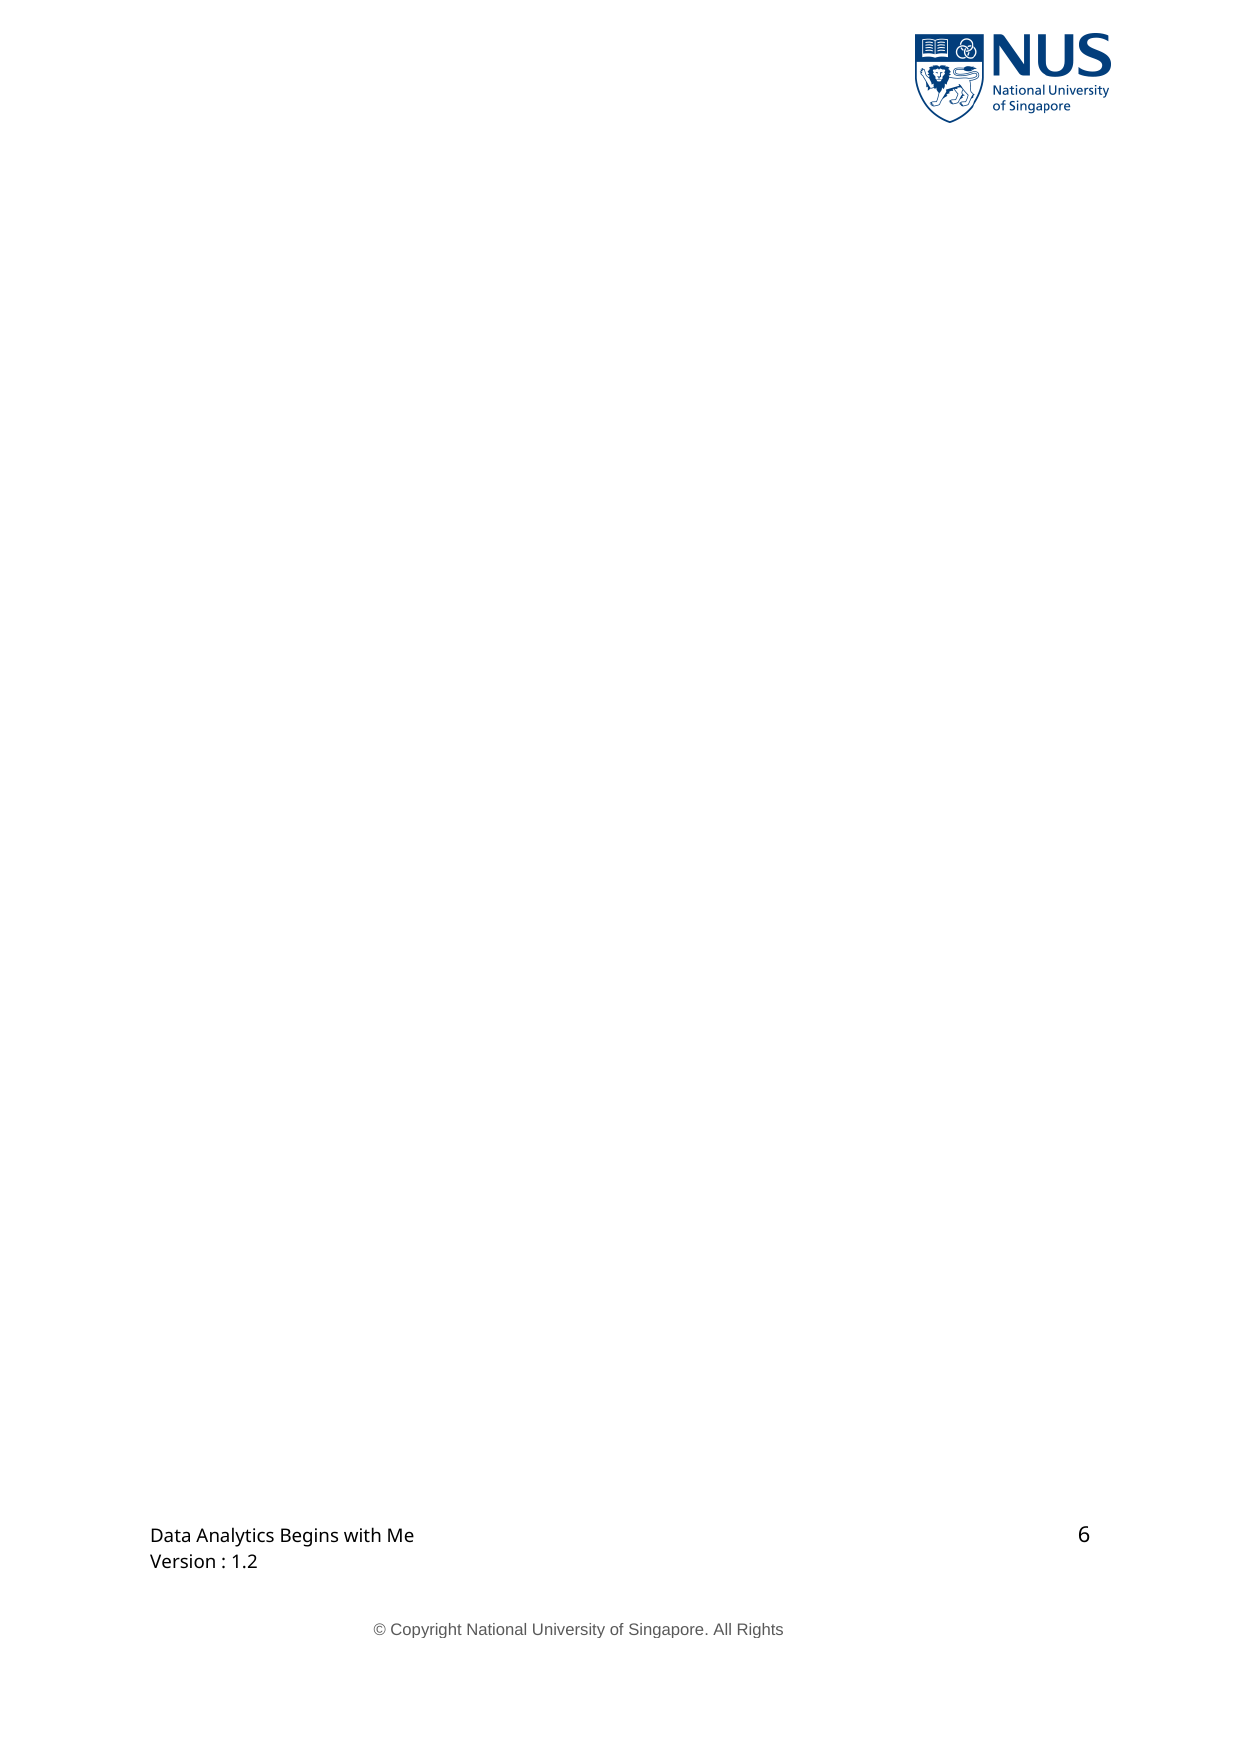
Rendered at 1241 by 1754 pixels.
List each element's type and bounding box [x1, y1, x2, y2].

picture [901, 18, 1118, 131]
